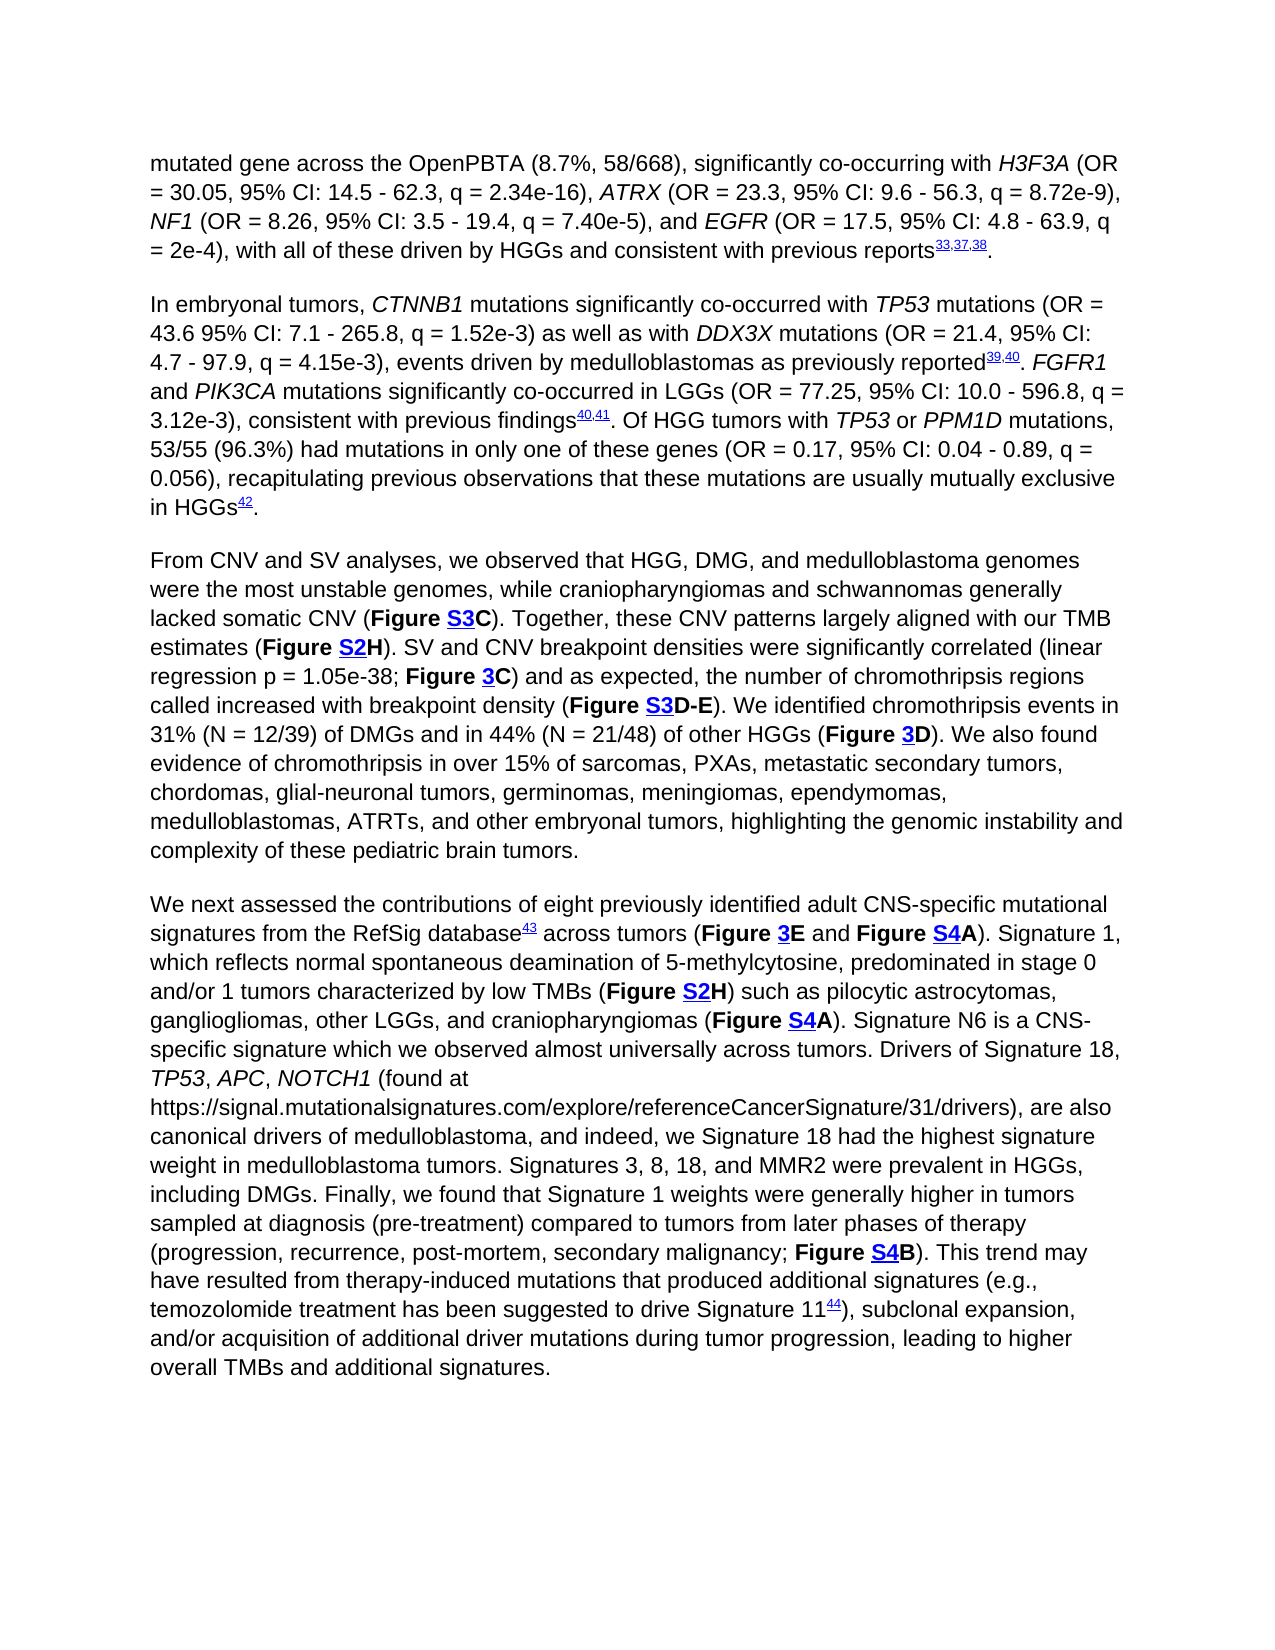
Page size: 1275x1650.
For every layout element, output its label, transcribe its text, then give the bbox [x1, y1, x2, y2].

text We next assessed the contributions of eight previously identified adult CNS-specific mutational signatures from the RefSig database43 across tumors (Figure 3E and Figure S4A). Signature 1, which reflects normal spontaneous deamination of 5-methylcytosine, predominated in stage 0 and/or 1 tumors characterized by low TMBs (Figure S2H) such as pilocytic astrocytomas, gangliogliomas, other LGGs, and craniopharyngiomas (Figure S4A). Signature N6 is a CNS-specific signature which we observed almost universally across tumors. Drivers of Signature 18, TP53, APC, NOTCH1 (found at https://signal.mutationalsignatures.com/explore/referenceCancerSignature/31/drivers), are also canonical drivers of medulloblastoma, and indeed, we Signature 18 had the highest signature weight in medulloblastoma tumors. Signatures 3, 8, 18, and MMR2 were prevalent in HGGs, including DMGs. Finally, we found that Signature 1 weights were generally higher in tumors sampled at diagnosis (pre-treatment) compared to tumors from later phases of therapy (progression, recurrence, post-mortem, secondary malignancy; Figure S4B). This trend may have resulted from therapy-induced mutations that produced additional signatures (e.g., temozolomide treatment has been suggested to drive Signature 1144), subclonal expansion, and/or acquisition of additional driver mutations during tumor progression, leading to higher overall TMBs and additional signatures. [150, 891, 1125, 1381]
text From CNV and SV analyses, we observed that HGG, DMG, and medulloblastoma genomes were the most unstable genomes, while craniopharyngiomas and schwannomas generally lacked somatic CNV (Figure S3C). Together, these CNV patterns largely aligned with our TMB estimates (Figure S2H). SV and CNV breakpoint densities were significantly correlated (linear regression p = 1.05e-38; Figure 3C) and as expected, the number of chromothripsis regions called increased with breakpoint density (Figure S3D-E). We identified chromothripsis events in 31% (N = 12/39) of DMGs and in 44% (N = 21/48) of other HGGs (Figure 3D). We also found evidence of chromothripsis in over 15% of sarcomas, PXAs, metastatic secondary tumors, chordomas, glial-neuronal tumors, germinomas, meningiomas, ependymomas, medulloblastomas, ATRTs, and other embryonal tumors, highlighting the genomic instability and complexity of these pediatric brain tumors. [150, 547, 1125, 863]
text In embryonal tumors, CTNNB1 mutations significantly co-occurred with TP53 mutations (OR = 43.6 95% CI: 7.1 - 265.8, q = 1.52e-3) as well as with DDX3X mutations (OR = 21.4, 95% CI: 4.7 - 97.9, q = 4.15e-3), events driven by medulloblastomas as previously reported39,40. FGFR1 and PIK3CA mutations significantly co-occurred in LGGs (OR = 77.25, 95% CI: 10.0 - 596.8, q = 3.12e-3), consistent with previous findings40,41. Of HGG tumors with TP53 or PPM1D mutations, 53/55 (96.3%) had mutations in only one of these genes (OR = 0.17, 95% CI: 0.04 - 0.89, q = 0.056), recapitulating previous observations that these mutations are usually mutually exclusive in HGGs42. [150, 291, 1125, 520]
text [150, 150, 1125, 263]
